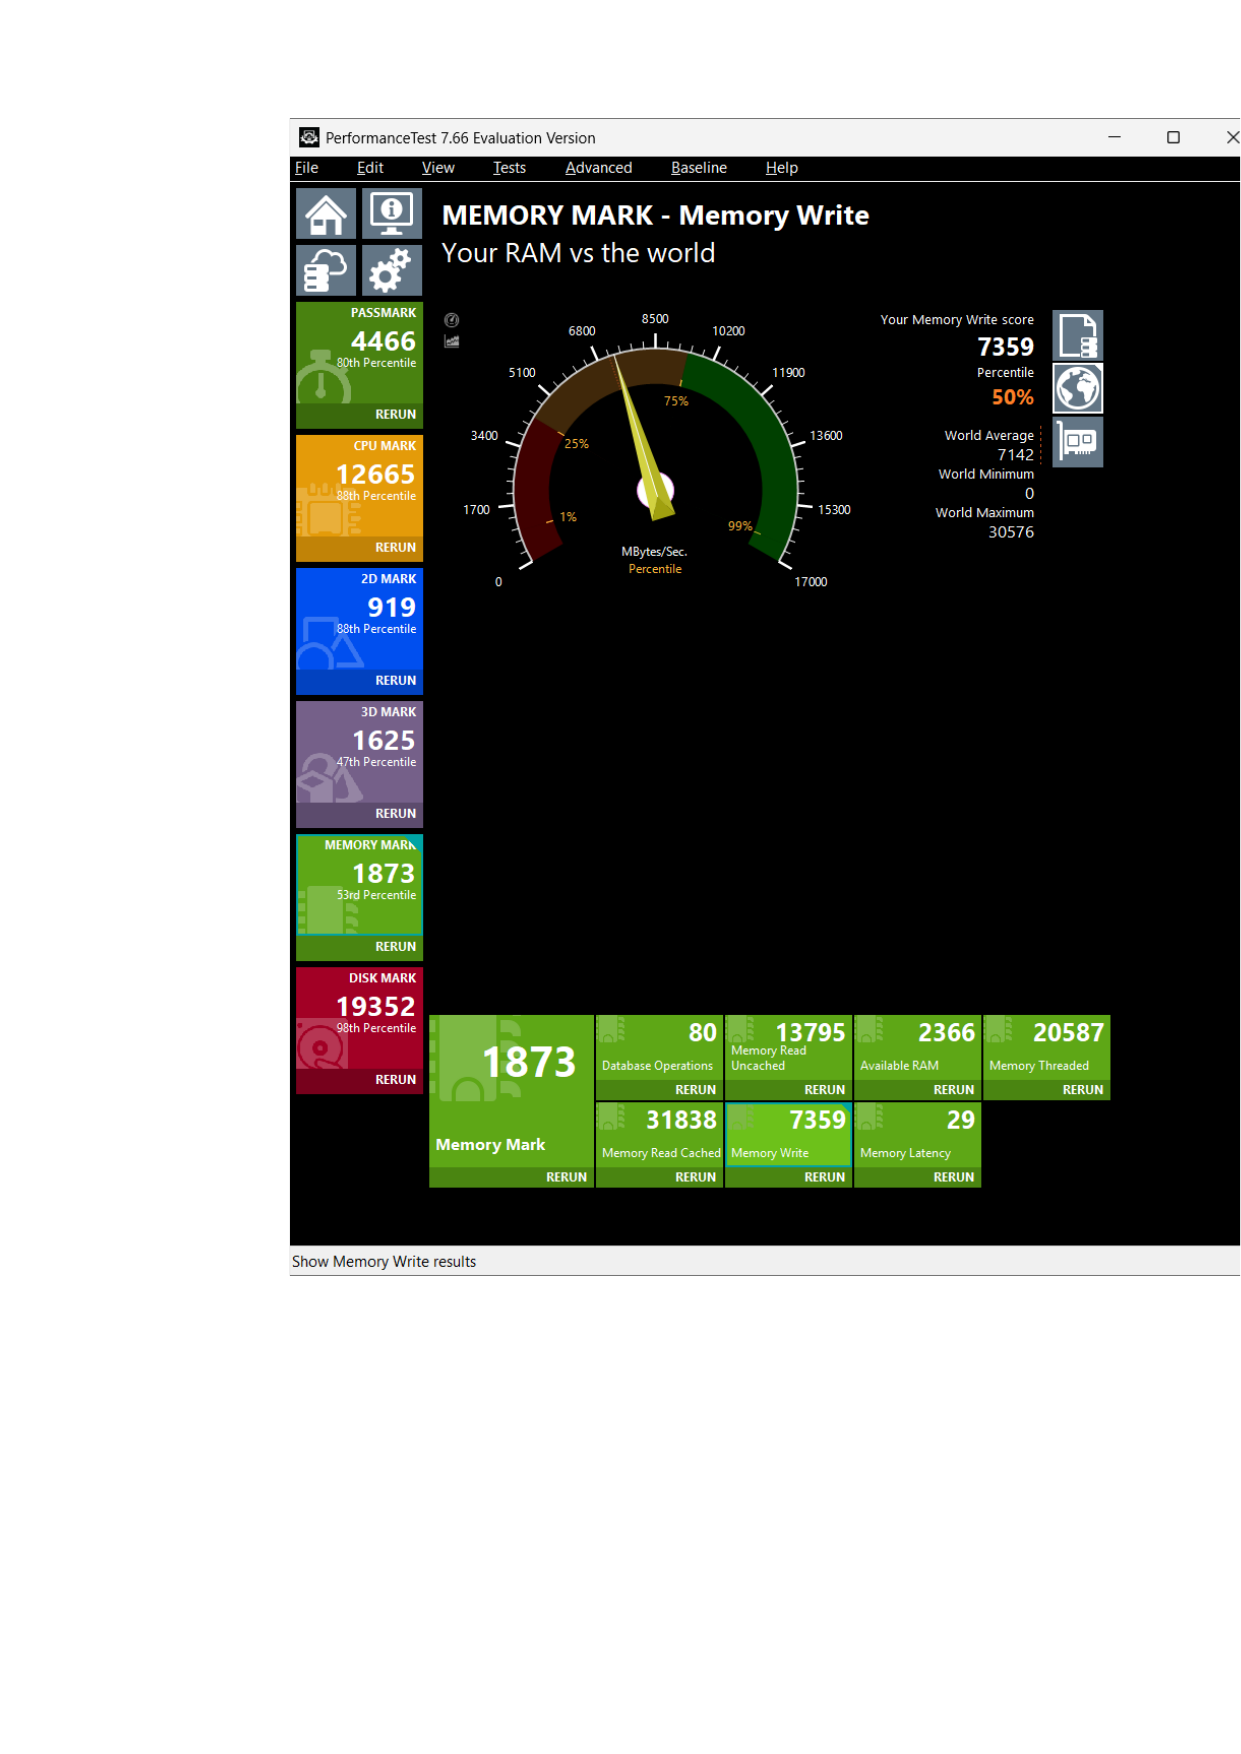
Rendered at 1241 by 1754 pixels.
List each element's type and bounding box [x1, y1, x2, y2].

picture [289, 118, 1241, 1276]
